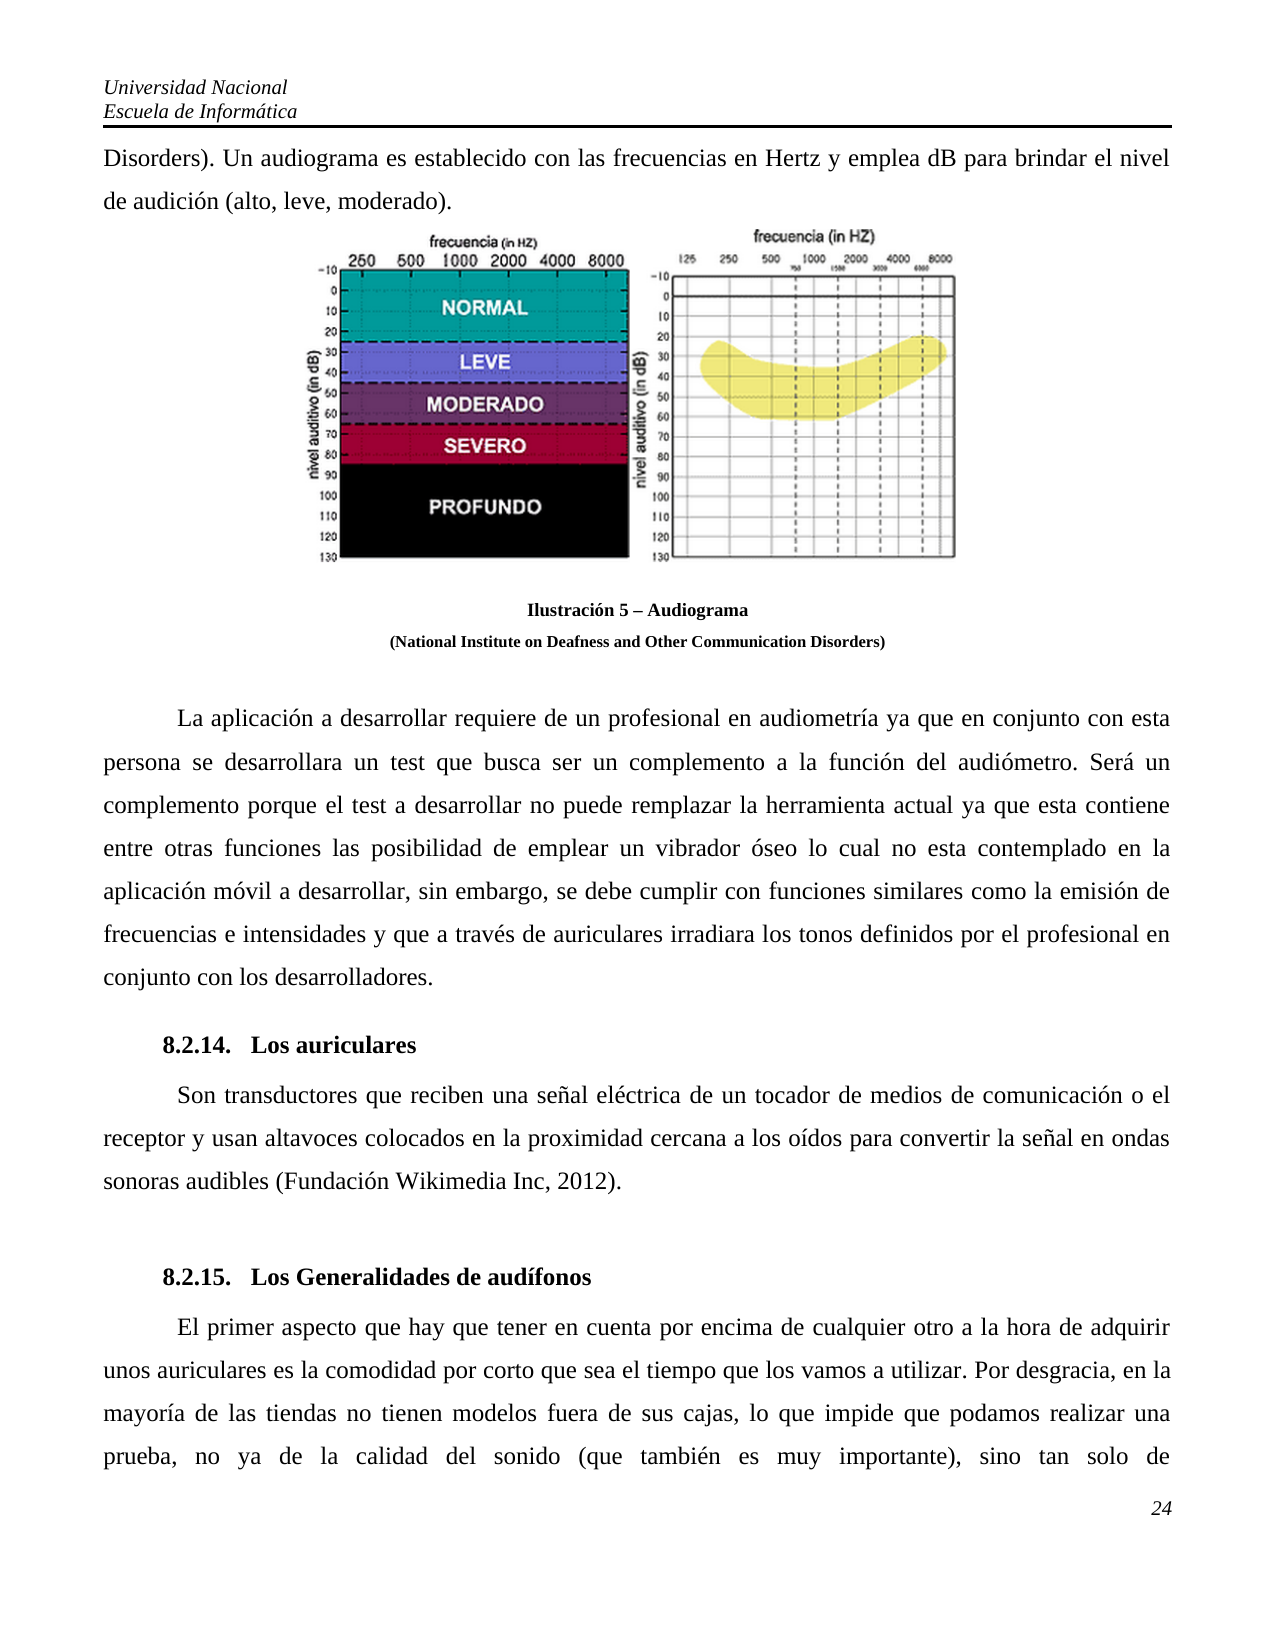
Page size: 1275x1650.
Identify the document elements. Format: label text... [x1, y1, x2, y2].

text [103, 1312, 1172, 1470]
text Los auriculares [162, 1030, 1172, 1059]
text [103, 143, 1172, 215]
text Son transductores que reciben una señal eléctrica de un tocador de medios de comunicación o el receptor y usan altavoces colocados en la proximidad cercana a los oídos para convertir la señal en ondas sonoras audibles . [103, 1080, 1172, 1195]
picture [296, 229, 979, 575]
text Los Generalidades de audífonos [162, 1262, 1172, 1291]
text Ilustración 5 – Audiograma [103, 599, 1172, 621]
text La aplicación a desarrollar requiere de un profesional en audiometría ya que en conjunto con esta persona se desarrollara un test que busca ser un complemento a la función del audiómetro. Será un complemento porque el test a desarrollar no puede remplazar la herramienta actual ya que esta contiene entre otras funciones las posibilidad de emplear un vibrador óseo lo cual no esta contemplado en la aplicación móvil a desarrollar, sin embargo, se debe cumplir con funciones similares como la emisión de frecuencias e intensidades y que a través de auriculares irradiara los tonos definidos por el profesional en conjunto con los desarrolladores. [103, 703, 1172, 991]
